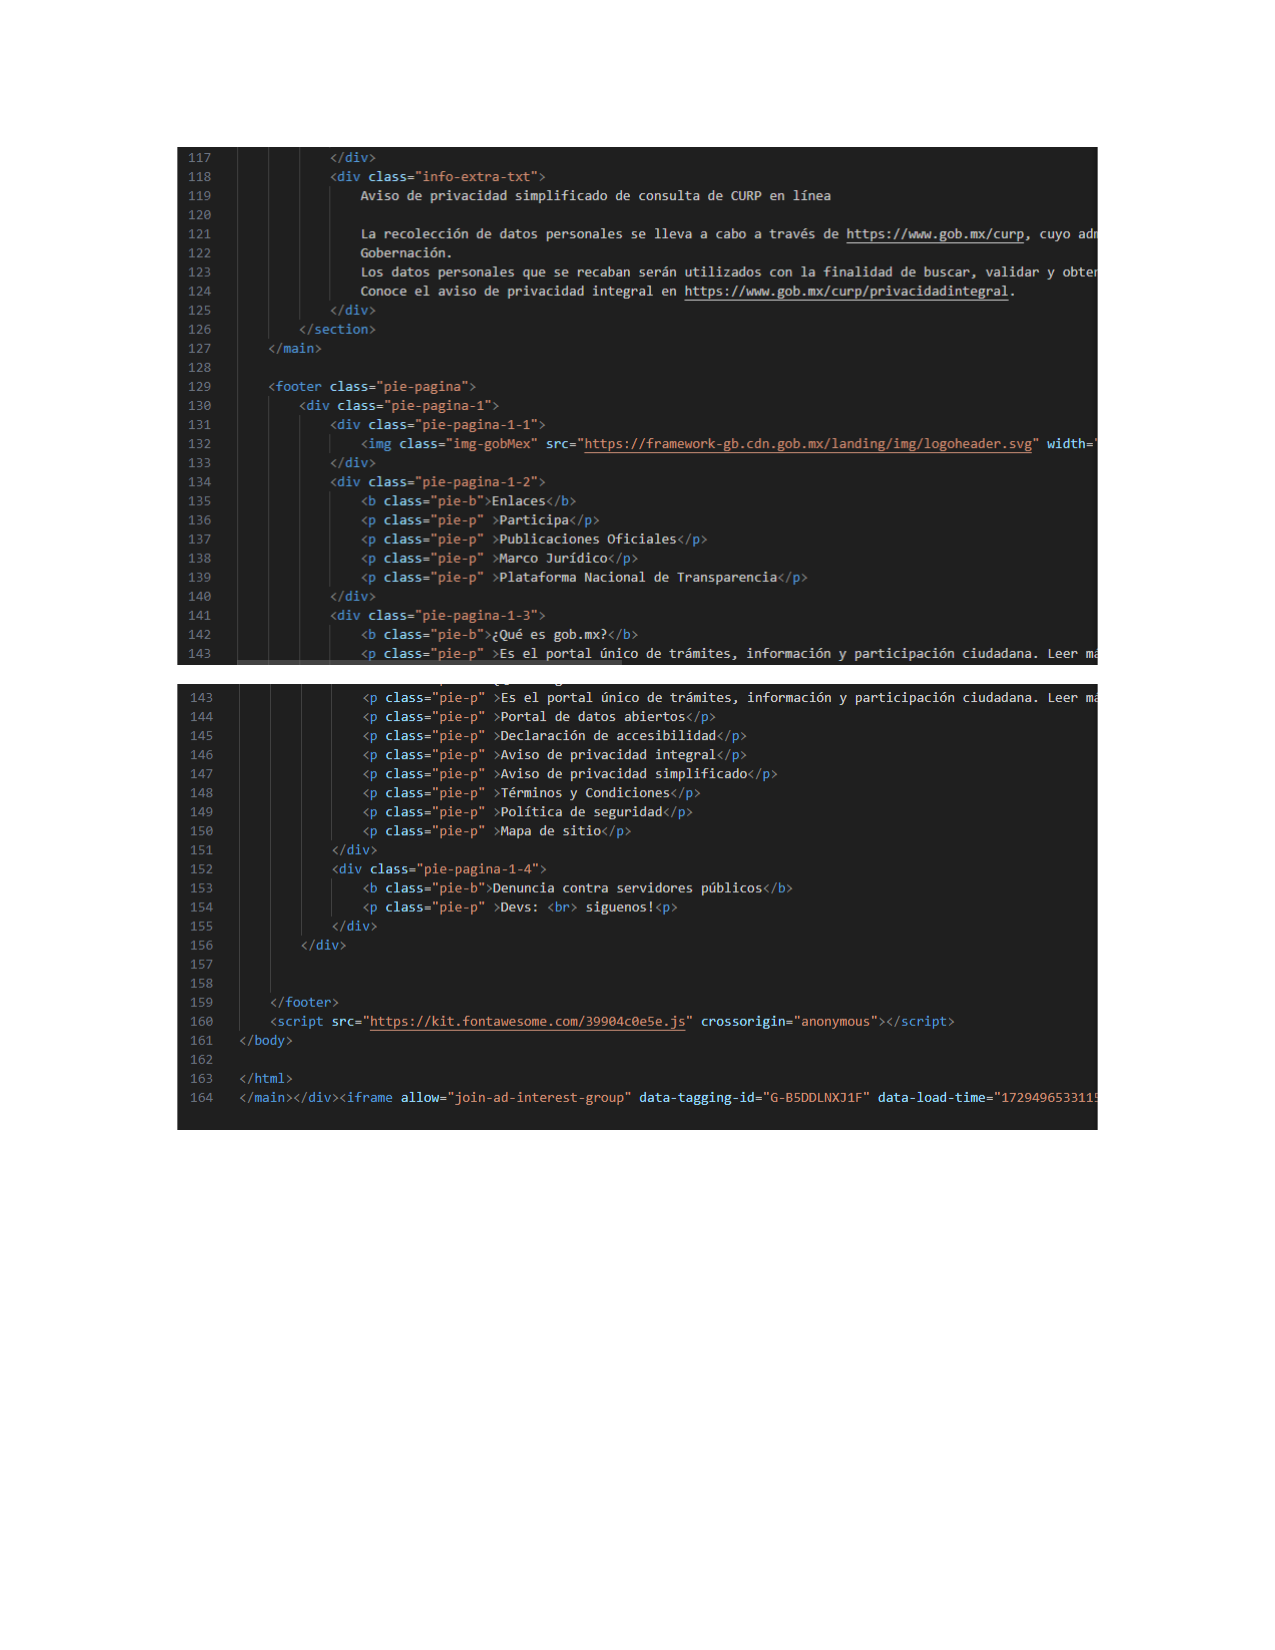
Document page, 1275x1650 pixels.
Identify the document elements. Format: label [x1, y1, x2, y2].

picture [177, 684, 1098, 1130]
picture [177, 147, 1098, 665]
